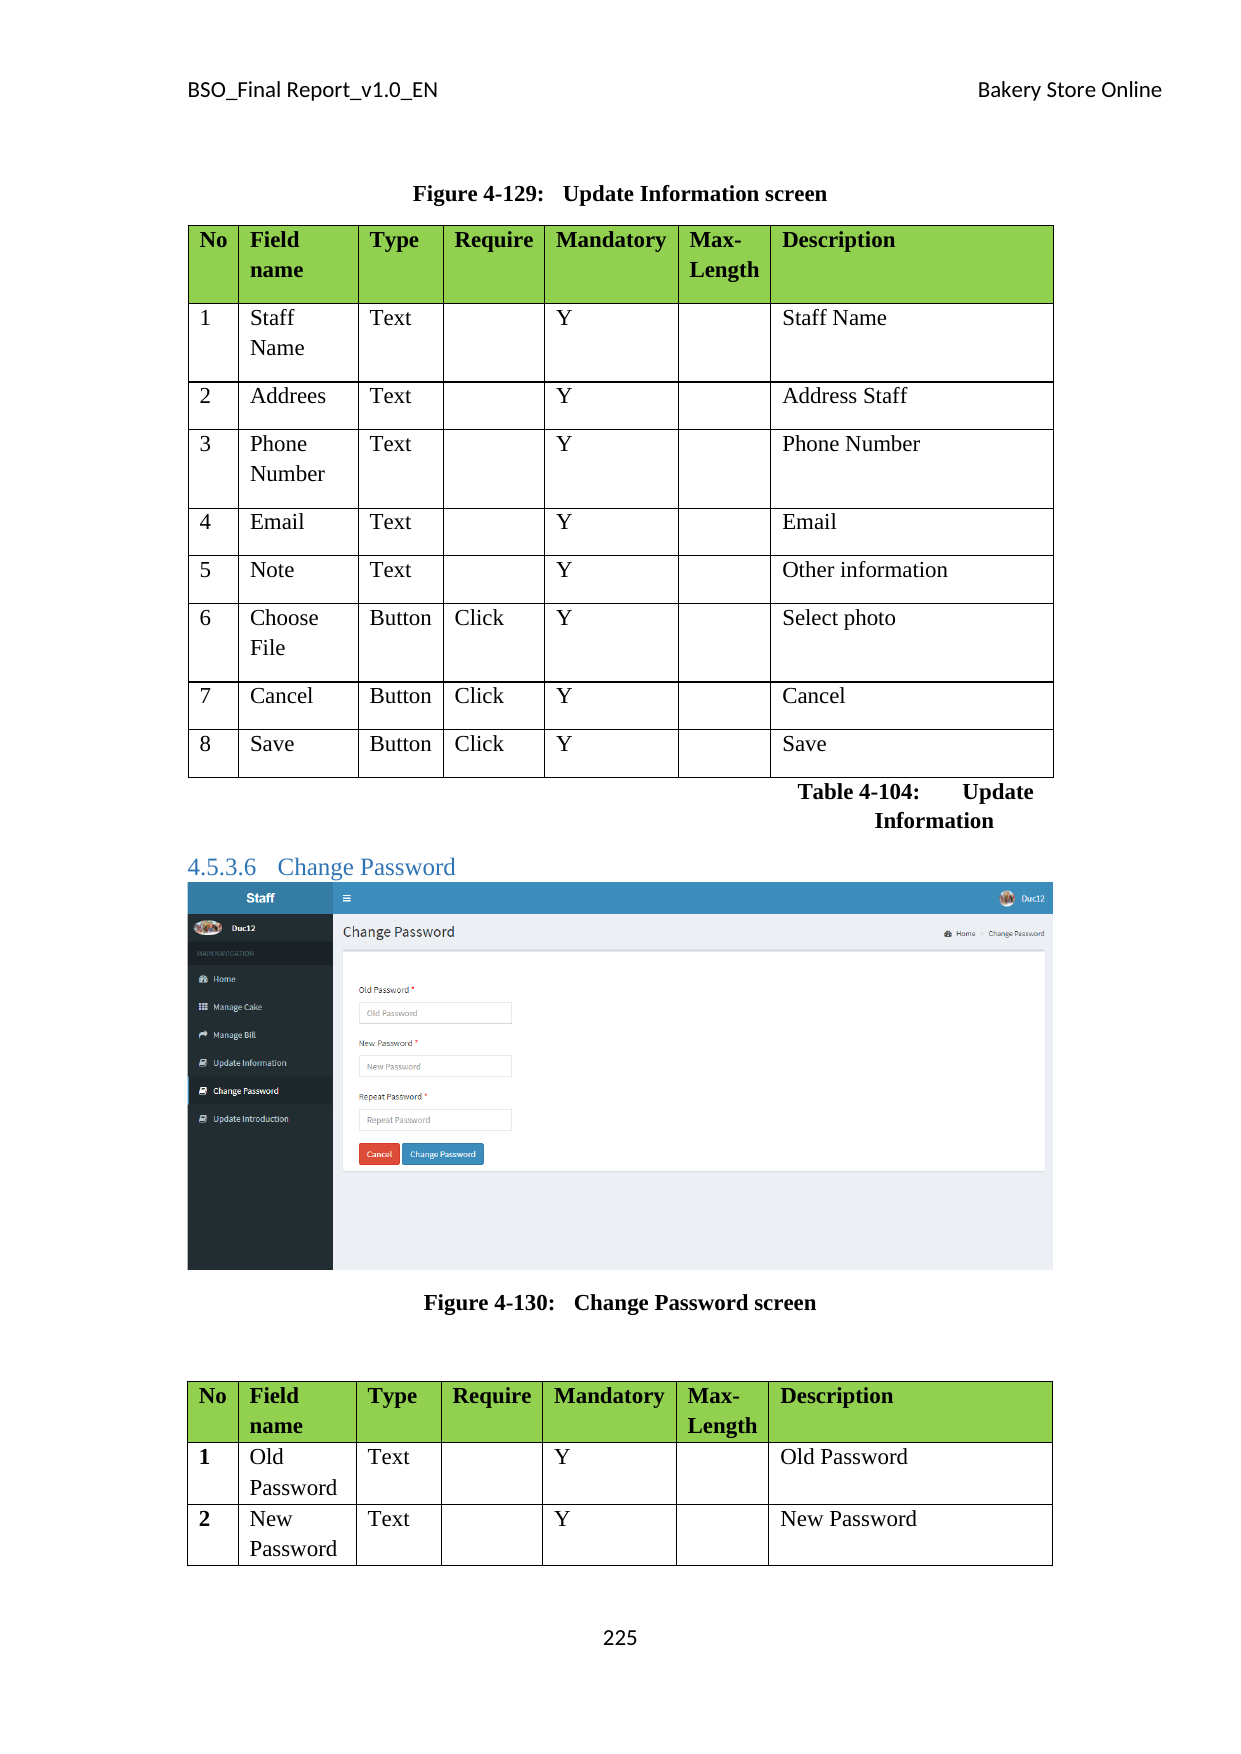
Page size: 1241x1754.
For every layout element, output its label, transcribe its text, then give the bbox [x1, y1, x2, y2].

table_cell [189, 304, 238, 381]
subtitle Change Password [187, 852, 1053, 881]
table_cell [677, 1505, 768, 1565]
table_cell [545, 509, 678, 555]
text Update Information [778, 778, 1053, 833]
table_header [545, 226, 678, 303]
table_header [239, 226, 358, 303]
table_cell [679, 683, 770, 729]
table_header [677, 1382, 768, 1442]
text Change Password screen [187, 1289, 1053, 1315]
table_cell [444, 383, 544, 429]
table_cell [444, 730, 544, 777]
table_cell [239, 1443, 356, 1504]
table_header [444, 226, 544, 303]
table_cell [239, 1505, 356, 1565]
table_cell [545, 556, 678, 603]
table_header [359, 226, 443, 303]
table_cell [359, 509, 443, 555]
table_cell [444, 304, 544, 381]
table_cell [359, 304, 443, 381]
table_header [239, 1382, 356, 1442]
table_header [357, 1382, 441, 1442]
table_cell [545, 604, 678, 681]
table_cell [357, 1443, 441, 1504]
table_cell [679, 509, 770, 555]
picture [187, 882, 1053, 1270]
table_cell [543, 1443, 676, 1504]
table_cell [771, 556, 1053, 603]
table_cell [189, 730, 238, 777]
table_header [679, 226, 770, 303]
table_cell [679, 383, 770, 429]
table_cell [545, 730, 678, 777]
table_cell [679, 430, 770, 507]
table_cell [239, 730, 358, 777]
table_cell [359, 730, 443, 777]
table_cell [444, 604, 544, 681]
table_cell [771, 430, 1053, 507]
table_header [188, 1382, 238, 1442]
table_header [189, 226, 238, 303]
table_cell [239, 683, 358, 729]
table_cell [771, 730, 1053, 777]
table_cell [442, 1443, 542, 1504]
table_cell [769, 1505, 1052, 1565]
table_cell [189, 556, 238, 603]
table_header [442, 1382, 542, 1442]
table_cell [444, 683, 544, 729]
text Update Information screen [187, 180, 1053, 206]
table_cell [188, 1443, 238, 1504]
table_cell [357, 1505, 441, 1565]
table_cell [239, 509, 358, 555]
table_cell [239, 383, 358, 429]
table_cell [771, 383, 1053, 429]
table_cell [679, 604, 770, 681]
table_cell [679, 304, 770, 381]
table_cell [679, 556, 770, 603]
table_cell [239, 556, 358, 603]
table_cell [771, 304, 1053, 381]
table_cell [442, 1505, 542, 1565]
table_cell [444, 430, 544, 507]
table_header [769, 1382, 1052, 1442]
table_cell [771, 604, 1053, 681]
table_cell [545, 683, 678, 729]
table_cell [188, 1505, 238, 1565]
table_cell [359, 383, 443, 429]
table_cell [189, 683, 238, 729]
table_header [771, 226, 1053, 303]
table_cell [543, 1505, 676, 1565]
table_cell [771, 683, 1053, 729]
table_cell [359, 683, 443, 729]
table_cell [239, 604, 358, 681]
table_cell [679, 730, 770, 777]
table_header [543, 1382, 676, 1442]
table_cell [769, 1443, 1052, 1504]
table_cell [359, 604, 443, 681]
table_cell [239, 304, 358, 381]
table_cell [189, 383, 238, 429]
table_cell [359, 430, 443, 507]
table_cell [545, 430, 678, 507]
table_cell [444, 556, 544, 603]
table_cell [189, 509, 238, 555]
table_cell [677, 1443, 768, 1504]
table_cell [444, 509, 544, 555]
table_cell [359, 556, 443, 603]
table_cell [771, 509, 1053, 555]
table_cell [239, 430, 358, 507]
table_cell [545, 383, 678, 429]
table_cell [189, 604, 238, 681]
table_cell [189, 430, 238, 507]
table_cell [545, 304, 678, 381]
